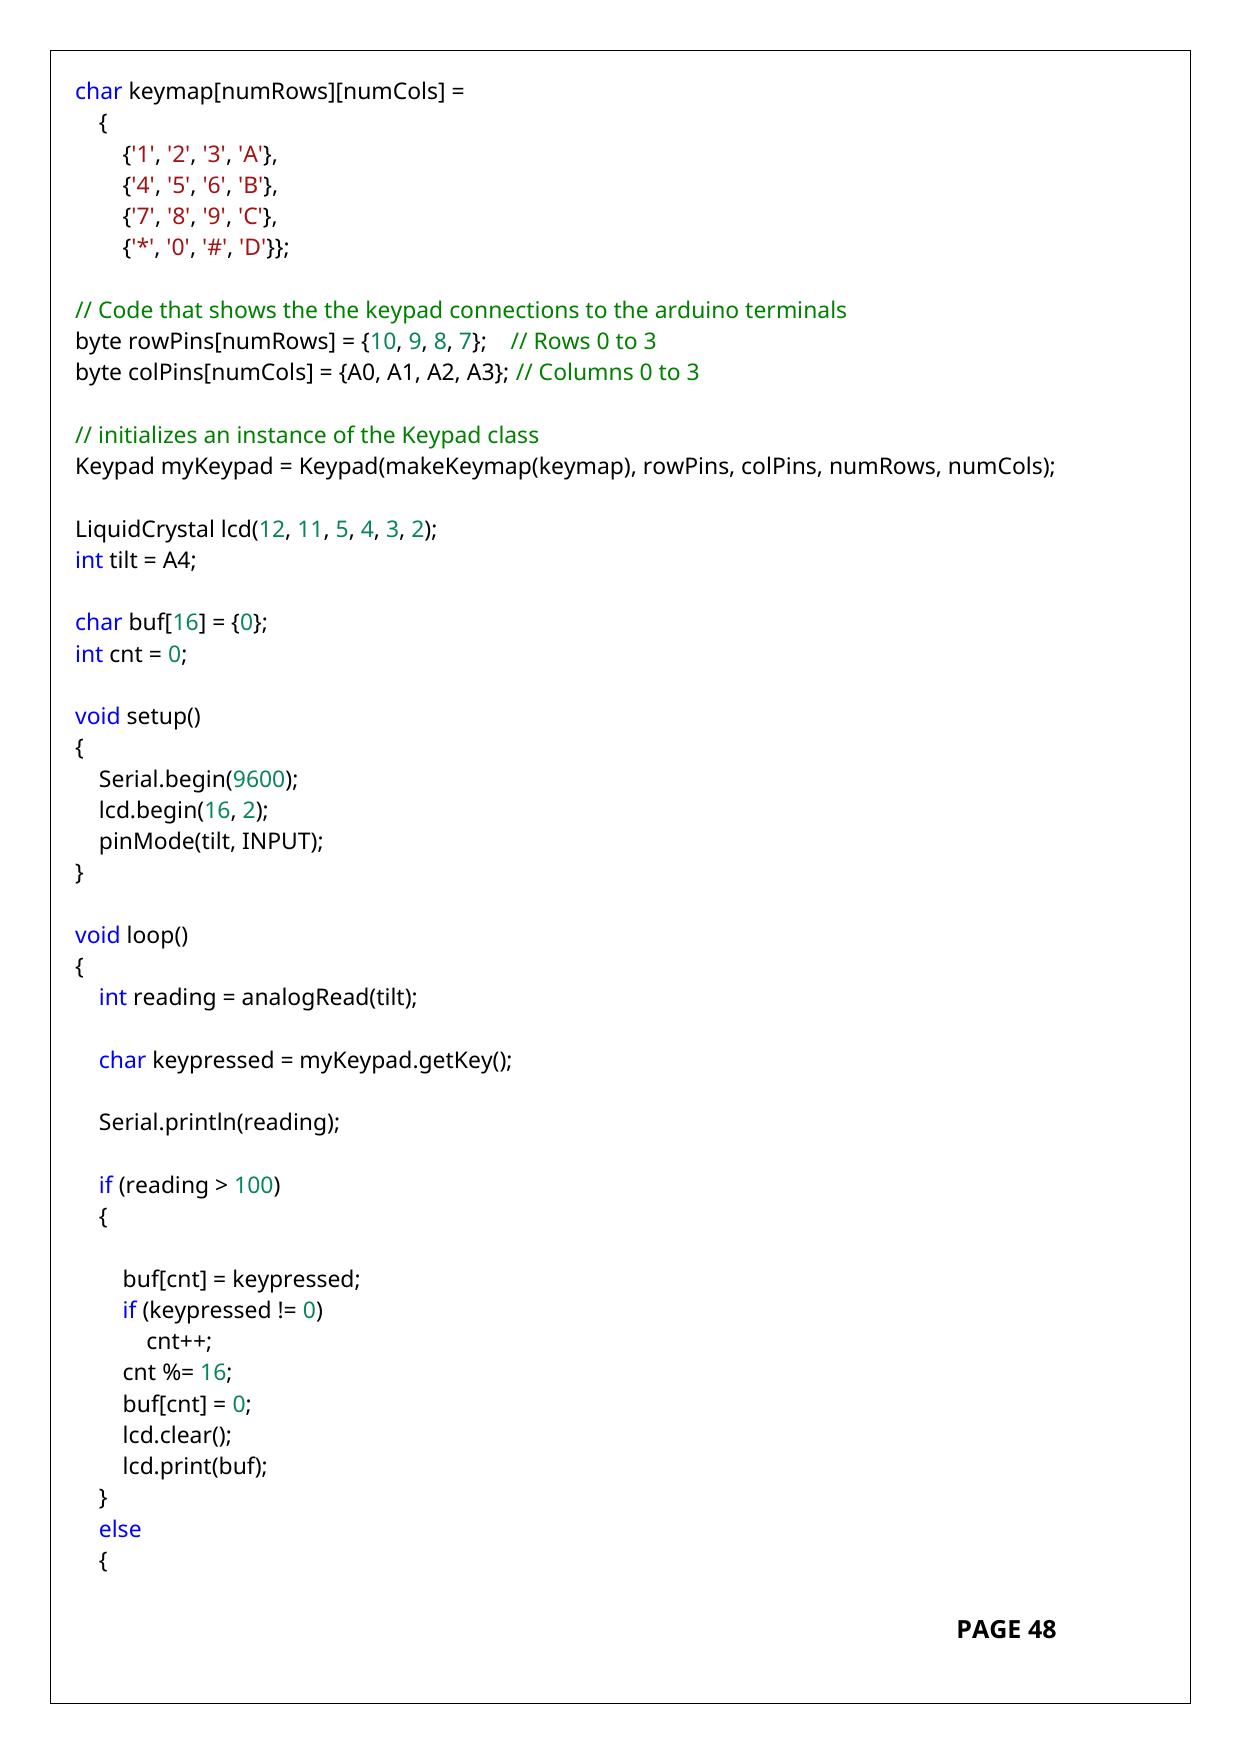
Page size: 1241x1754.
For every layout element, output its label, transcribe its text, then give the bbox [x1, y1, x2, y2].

text LiquidCrystal lcd(12, 11, 5, 4, 3, 2); [75, 512, 1165, 544]
text byte colPins[numCols] = {A0, A1, A2, A3}; // Columns 0 to 3 [75, 356, 1165, 387]
text if (reading > 100) [75, 1169, 1165, 1200]
text { [75, 950, 1165, 981]
text cnt++; [75, 1325, 1165, 1356]
text else [75, 1512, 1165, 1544]
text if (keypressed != 0) [75, 1294, 1165, 1325]
text { [75, 731, 1165, 762]
text lcd.print(buf); [75, 1450, 1165, 1481]
text {'*', '0', '#', 'D'}}; [75, 231, 1165, 262]
text // Code that shows the the keypad connections to the arduino terminals [75, 294, 1165, 325]
text Serial.begin(9600); [75, 762, 1165, 794]
text int reading = analogRead(tilt); [75, 981, 1165, 1012]
text { [75, 106, 1165, 137]
text cnt %= 16; [75, 1356, 1165, 1387]
text void loop() [75, 919, 1165, 950]
text void setup() [75, 700, 1165, 731]
text buf[cnt] = 0; [75, 1387, 1165, 1419]
text {'7', '8', '9', 'C'}, [75, 200, 1165, 231]
text lcd.begin(16, 2); [75, 794, 1165, 825]
text int tilt = A4; [75, 544, 1165, 575]
text // initializes an instance of the Keypad class [75, 419, 1165, 450]
text char buf[16] = {0}; [75, 606, 1165, 637]
text char keypressed = myKeypad.getKey(); [75, 1044, 1165, 1075]
text Serial.println(reading); [75, 1106, 1165, 1137]
text {'4', '5', '6', 'B'}, [75, 169, 1165, 200]
text buf[cnt] = keypressed; [75, 1262, 1165, 1294]
text { [75, 1200, 1165, 1231]
text int cnt = 0; [75, 637, 1165, 669]
text lcd.clear(); [75, 1419, 1165, 1450]
text { [75, 1544, 1165, 1575]
text Keypad myKeypad = Keypad(makeKeymap(keymap), rowPins, colPins, numRows, numCols); [75, 450, 1165, 481]
text } [75, 856, 1165, 887]
text pinMode(tilt, INPUT); [75, 825, 1165, 856]
text {'1', '2', '3', 'A'}, [75, 137, 1165, 169]
text } [75, 1481, 1165, 1512]
text char keymap[numRows][numCols] = [75, 75, 1165, 106]
text byte rowPins[numRows] = {10, 9, 8, 7}; // Rows 0 to 3 [75, 325, 1165, 356]
